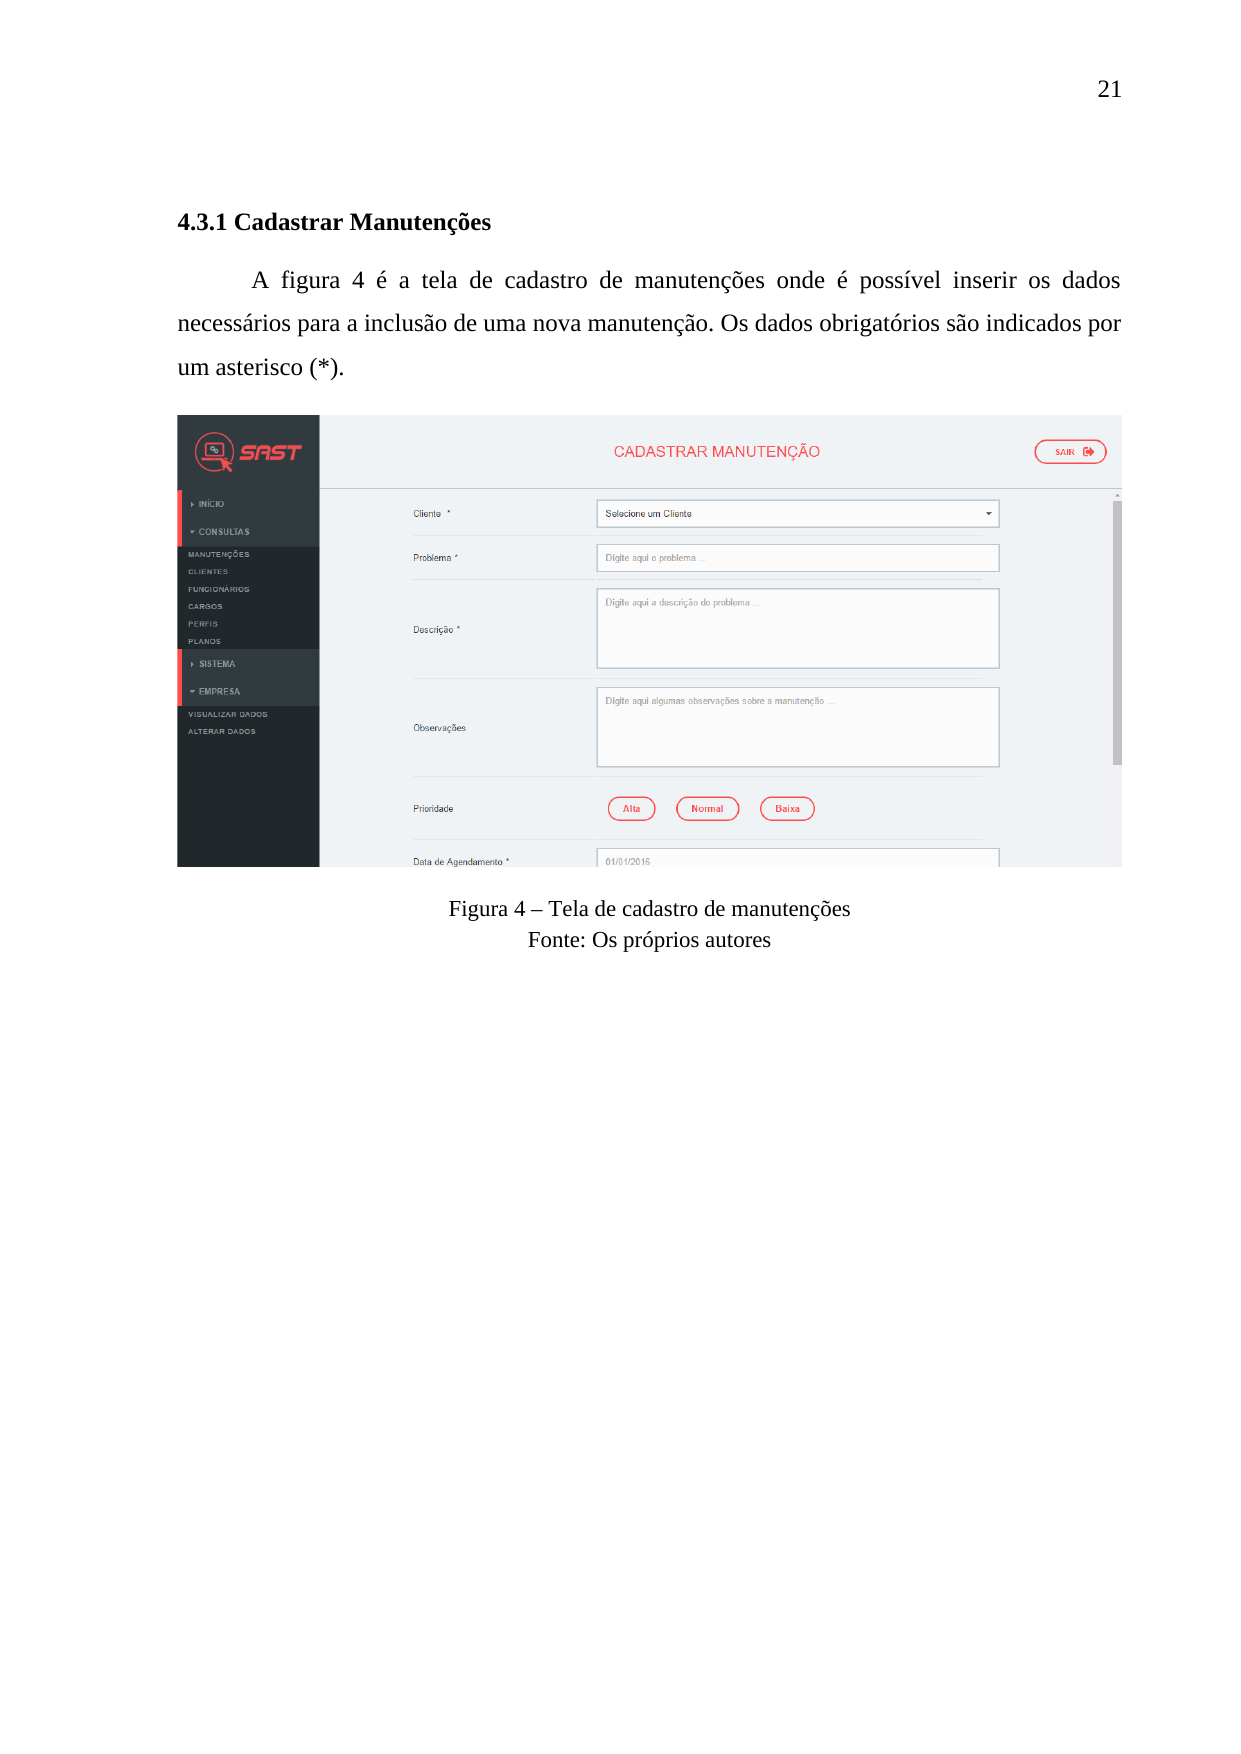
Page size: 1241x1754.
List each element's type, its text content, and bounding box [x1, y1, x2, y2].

picture [177, 415, 1123, 867]
text A figura 4 é a tela de cadastro de manutenções onde é possível inserir os dados necessários para a inclusão de uma nova manutenção. Os dados obrigatórios são indicados por um asterisco (*). [177, 265, 1122, 380]
text 4.3.1 Cadastrar Manutenções [177, 207, 1122, 236]
text Fonte: Os próprios autores [177, 926, 1122, 952]
text Figura 4 – Tela de cadastro de manutenções [177, 896, 1122, 922]
